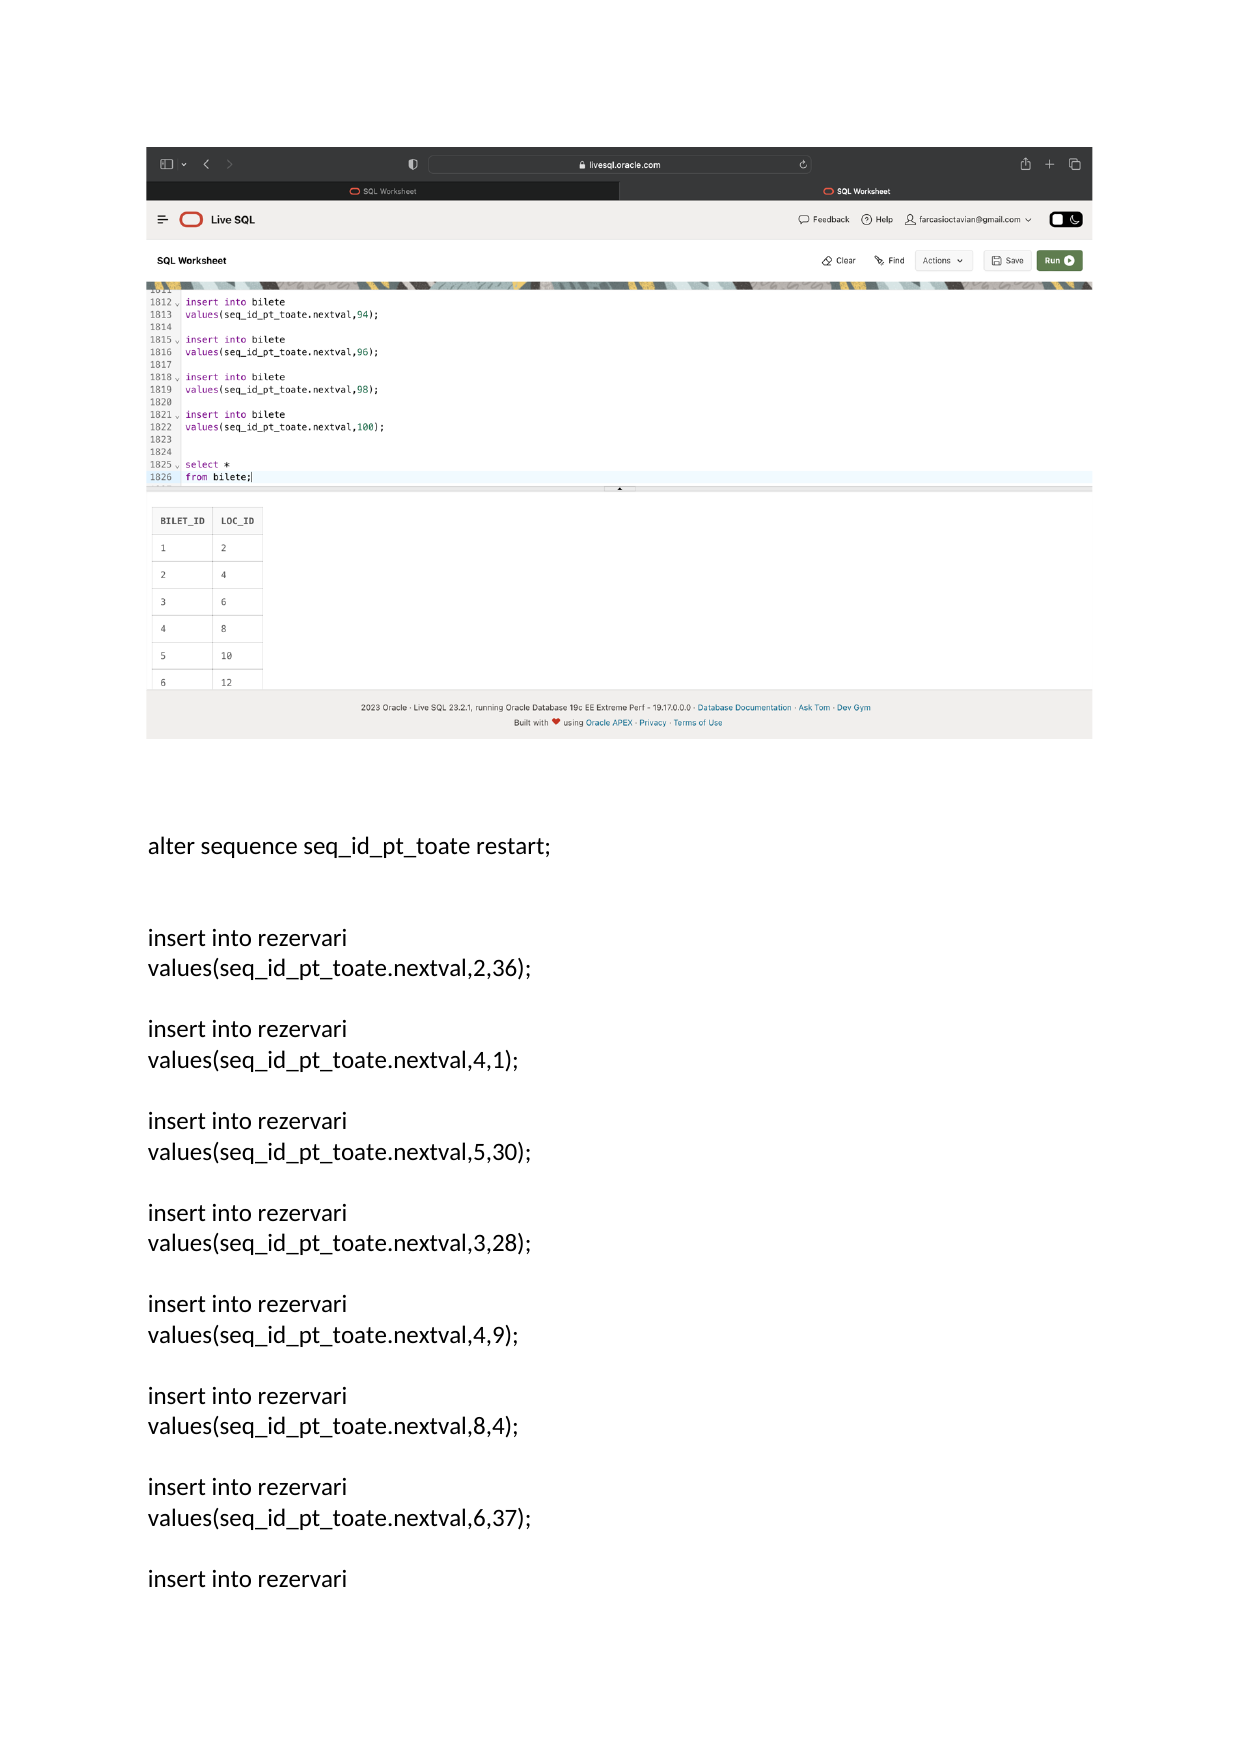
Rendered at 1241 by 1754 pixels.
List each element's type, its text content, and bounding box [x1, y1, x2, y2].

text insert into rezervari [148, 1288, 1093, 1319]
text alter sequence seq_id_pt_toate restart; [148, 830, 1093, 861]
text insert into rezervari [148, 1563, 1093, 1593]
text values(seq_id_pt_toate.nextval,4,9); [148, 1319, 1093, 1349]
text insert into rezervari [148, 1105, 1093, 1136]
text values(seq_id_pt_toate.nextval,5,30); [148, 1136, 1093, 1166]
text insert into rezervari [148, 1380, 1093, 1410]
text insert into rezervari [148, 1013, 1093, 1044]
picture [146, 147, 1093, 739]
text values(seq_id_pt_toate.nextval,8,4); [148, 1410, 1093, 1441]
text values(seq_id_pt_toate.nextval,3,28); [148, 1227, 1093, 1258]
text values(seq_id_pt_toate.nextval,6,37); [148, 1502, 1093, 1532]
text values(seq_id_pt_toate.nextval,4,1); [148, 1044, 1093, 1074]
text insert into rezervari [148, 922, 1093, 952]
text values(seq_id_pt_toate.nextval,2,36); [148, 952, 1093, 983]
text insert into rezervari [148, 1471, 1093, 1502]
text insert into rezervari [148, 1197, 1093, 1227]
